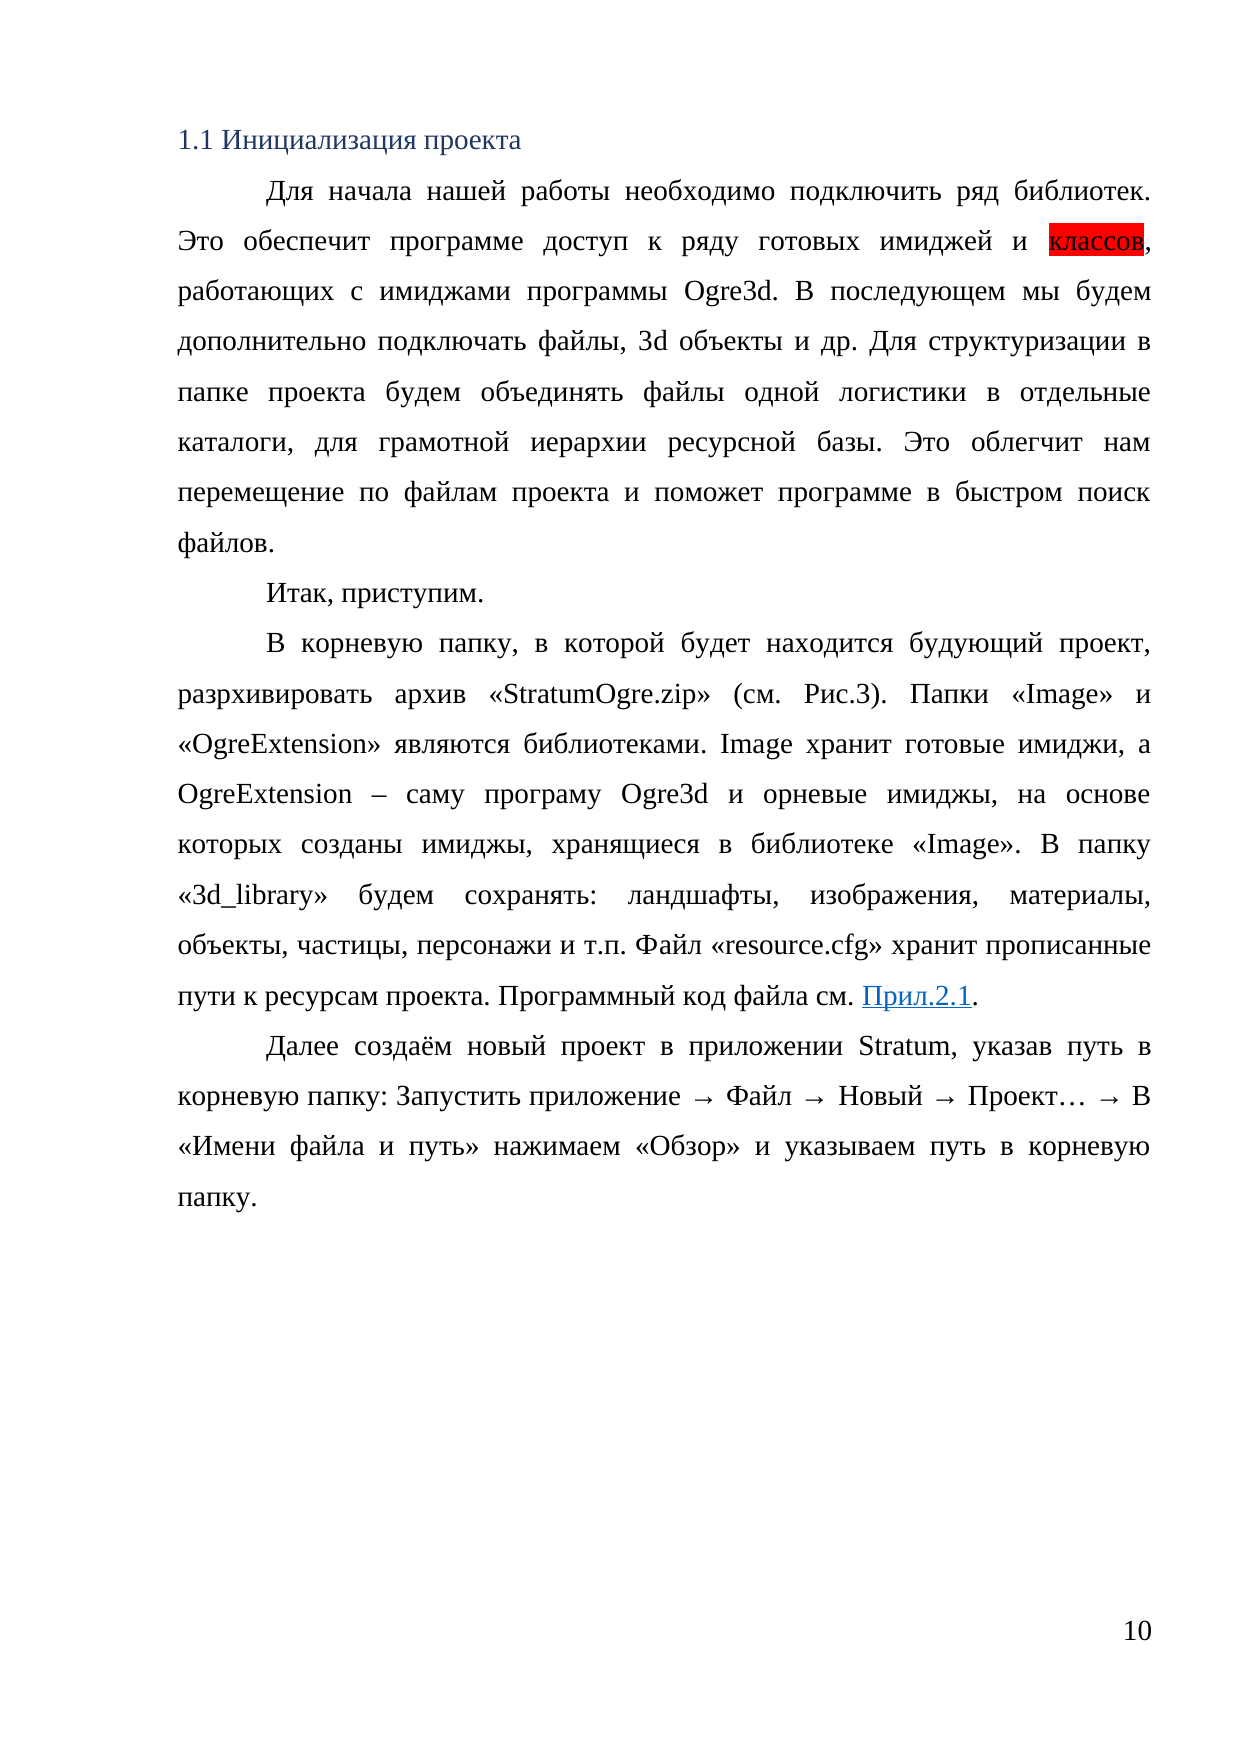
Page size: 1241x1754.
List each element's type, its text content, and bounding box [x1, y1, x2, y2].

text Итак, приступим. [177, 575, 1152, 609]
subtitle 1.1 Инициализация проекта [177, 122, 1152, 156]
text Далее создаём новый проект в приложении Stratum, указав путь в корневую папку: Запустить приложение → Файл → Новый → Проект… → В «Имени файла и путь» нажимаем «Обзор» и указываем путь в корневую папку. [177, 1028, 1152, 1212]
text В корневую папку, в которой будет находится будующий проект, разрхивировать архив «StratumOgre.zip» (см. Рис.3). Папки «Image» и «OgreExtension» являются библиотеками. Image хранит готовые имиджи, а OgreExtension – саму програму Ogre3d и орневые имиджы, на основе которых созданы имиджы, хранящиеся в библиотеке «Image». В папку «3d_library» будем сохранять: ландшафты, изображения, материалы, объекты, частицы, персонажи и т.п. Файл «resource.cfg» хранит прописанные пути к ресурсам проекта. Программный код файла см. Прил.2.1. [177, 625, 1152, 1011]
text Для начала нашей работы необходимо подключить ряд библиотек. Это обеспечит программе доступ к ряду готовых имиджей и классов, работающих с имиджами программы Ogre3d. В последующем мы будем дополнительно подключать файлы, 3d объекты и др. Для структуризации в папке проекта будем объединять файлы одной логистики в отдельные каталоги, для грамотной иерархии ресурсной базы. Это облегчит нам перемещение по файлам проекта и поможет программе в быстром поиск файлов. [177, 173, 1152, 558]
